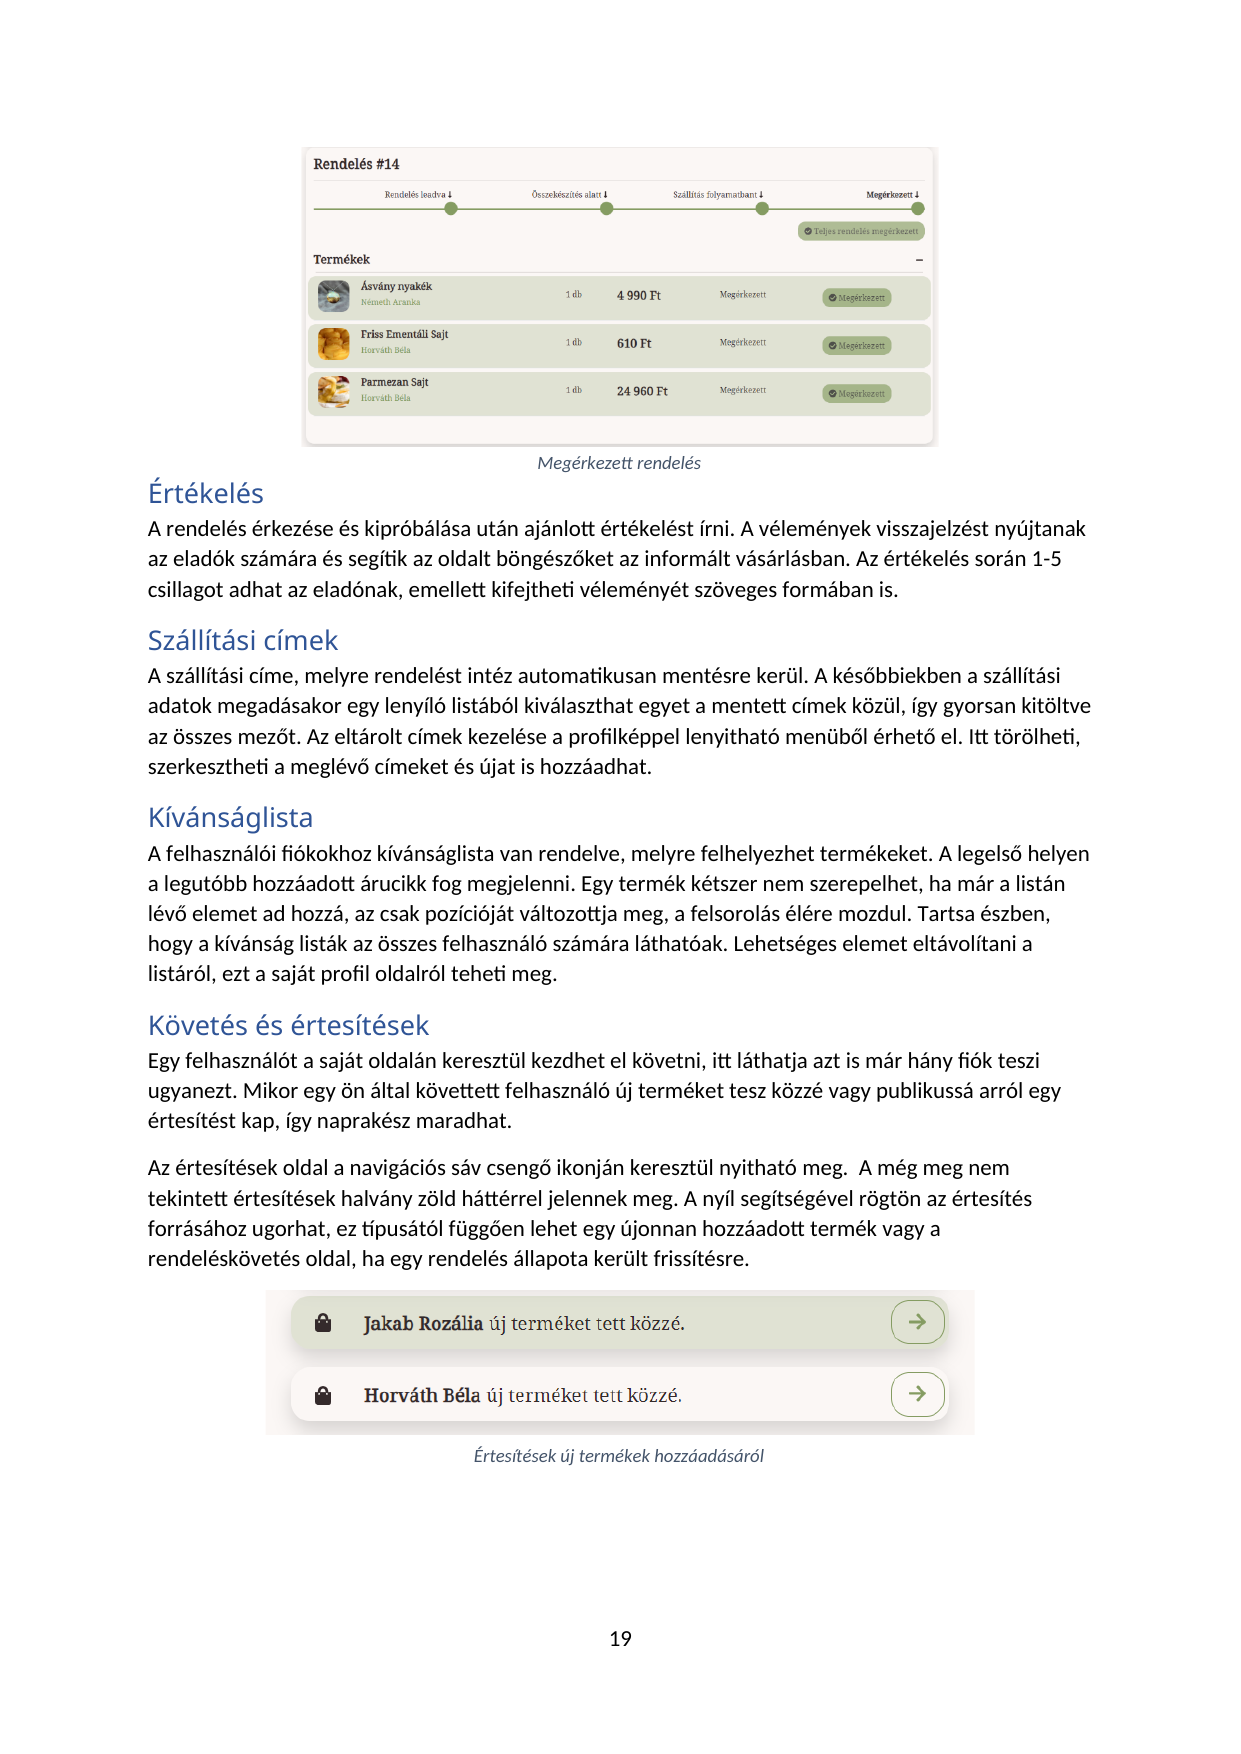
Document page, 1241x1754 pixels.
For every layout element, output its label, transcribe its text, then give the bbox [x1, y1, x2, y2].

text Egy felhasználót a saját oldalán keresztül kezdhet el követni, itt láthatja azt is már hány fiók teszi ugyanezt. Mikor egy ön által követtett felhasználó új terméket tesz közzé vagy publikussá arról egy értesítést kap, így naprakész maradhat. [148, 1046, 1093, 1134]
text A felhasználói fiókokhoz kívánságlista van rendelve, melyre felhelyezhet termékeket. A legelső helyen a legutóbb hozzáadott árucikk fog megjelenni. Egy termék kétszer nem szerepelhet, ha már a listán lévő elemet ad hozzá, az csak pozícióját változottja meg, a felsorolás élére mozdul. Tartsa észben, hogy a kívánság listák az összes felhasználó számára láthatóak. Lehetséges elemet eltávolítani a listáról, ezt a saját profil oldalról teheti meg. [148, 839, 1093, 987]
subtitle Követés és értesítések [148, 1006, 1093, 1043]
text Az értesítések oldal a navigációs sáv csengő ikonján keresztül nyitható meg. A még meg nem tekintett értesítések halvány zöld háttérrel jelennek meg. A nyíl segítségével rögtön az értesítés forrásához ugorhat, ez típusától függően lehet egy újonnan hozzáadott termék vagy a rendeléskövetés oldal, ha egy rendelés állapota került frissítésre. [148, 1153, 1093, 1272]
subtitle Kívánságlista [148, 799, 1093, 836]
picture [265, 1290, 975, 1435]
picture [301, 147, 939, 447]
text A rendelés érkezése és kipróbálása után ajánlott értékelést írni. A vélemények visszajelzést nyújtanak az eladók számára és segítik az oldalt böngészőket az informált vásárlásban. Az értékelés során 1-5 csillagot adhat az eladónak, emellett kifejtheti véleményét szöveges formában is. [148, 514, 1093, 603]
text A szállítási címe, melyre rendelést intéz automatikusan mentésre kerül. A későbbiekben a szállítási adatok megadásakor egy lenyíló listából kiválaszthat egyet a mentett címek közül, így gyorsan kitöltve az összes mezőt. Az eltárolt címek kezelése a profilképpel lenyitható menüből érhető el. Itt törölheti, szerkesztheti a meglévő címeket és újat is hozzáadhat. [148, 661, 1093, 780]
subtitle Szállítási címek [148, 622, 1093, 658]
